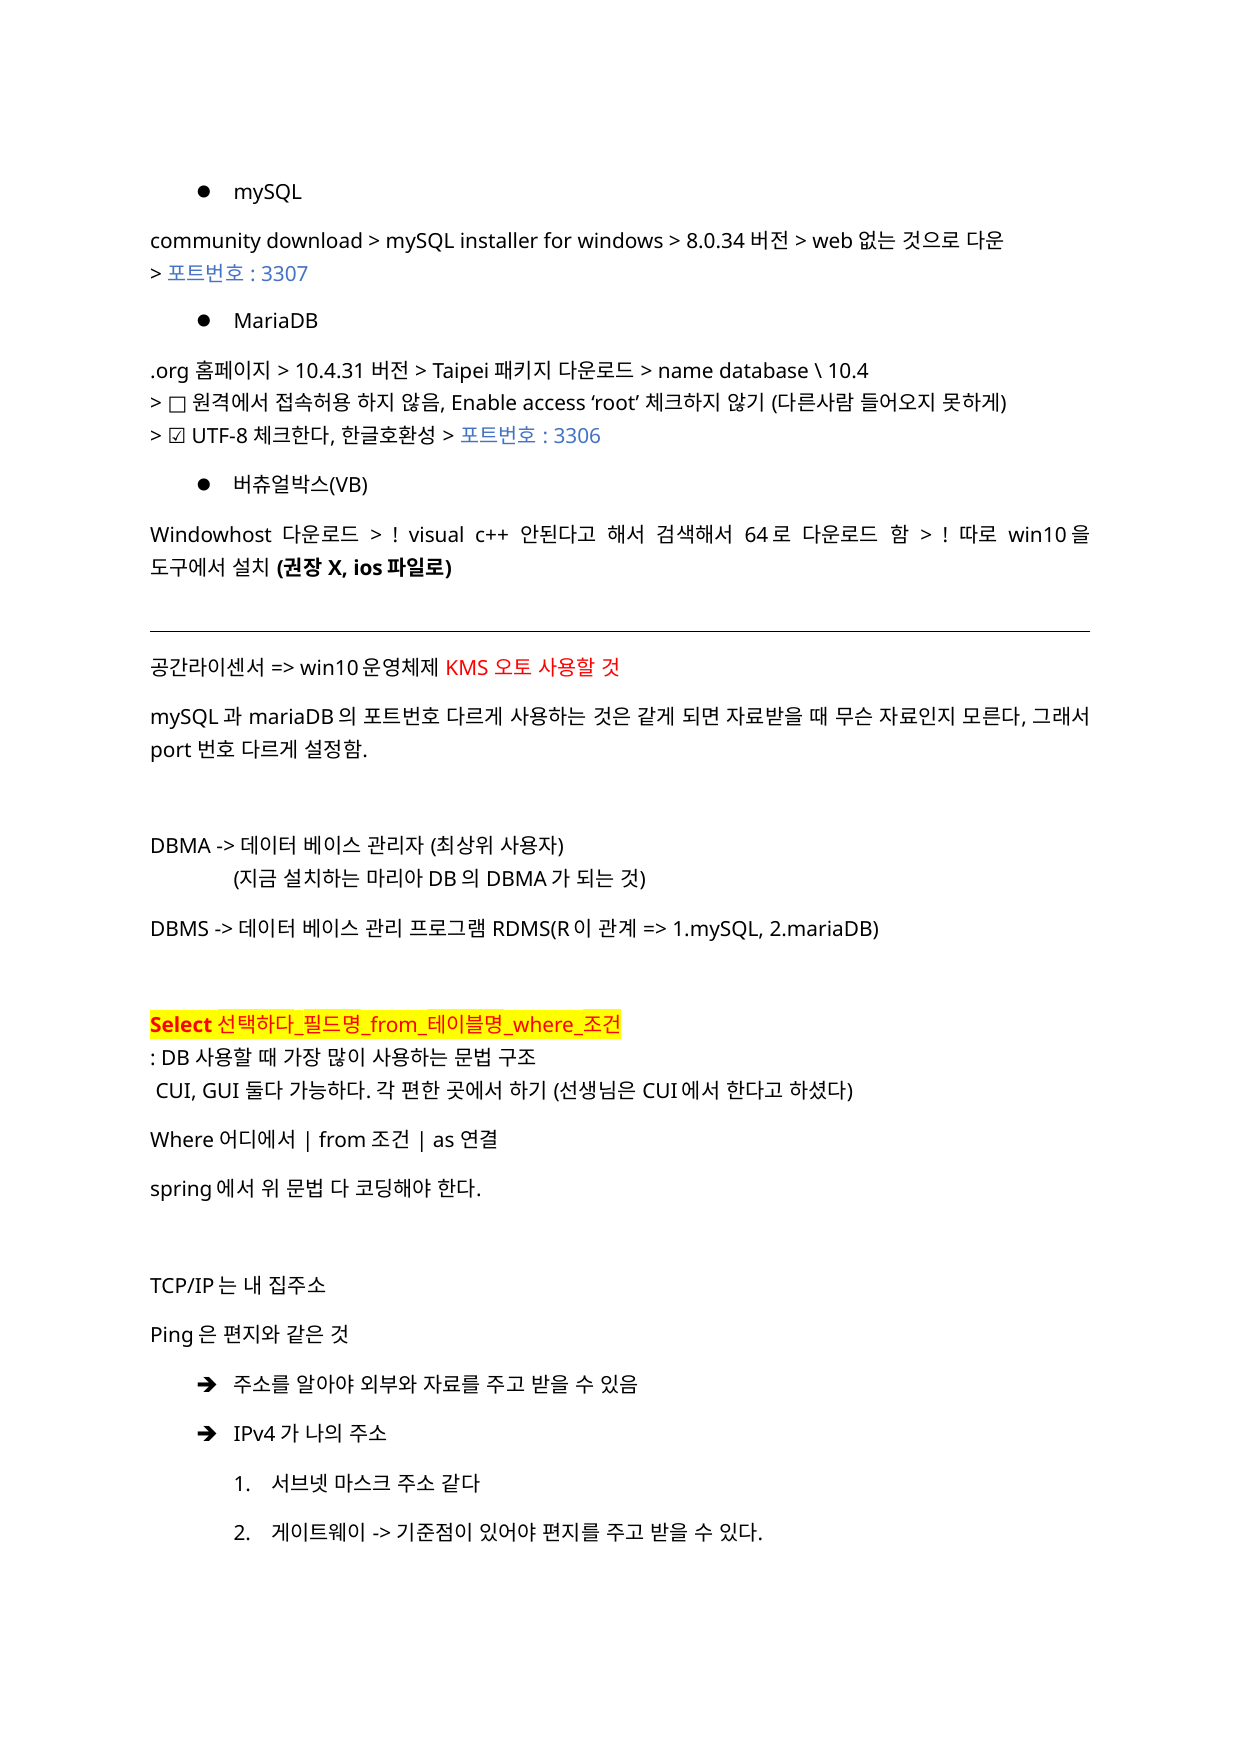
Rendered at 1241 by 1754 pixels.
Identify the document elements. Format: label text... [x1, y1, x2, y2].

text mySQL과 mariaDB의 포트번호 다르게 사용하는 것은 같게 되면 자료받을 때 무슨 자료인지 모른다, 그래서 port 번호 다르게 설정함. [150, 700, 1090, 763]
text Ping은 편지와 같은 것 [150, 1319, 1090, 1349]
list IPv4가 나의 주소 [196, 1417, 1090, 1448]
text Windowhost 다운로드 > ! visual c++ 안된다고 해서 검색해서 64로 다운로드 함 > ! 따로 win10을 도구에서 설치 (권장 X, ios파일로) [150, 518, 1090, 581]
text 공간라이센서 => win10운영체제 KMS 오토 사용할 것 [150, 651, 1090, 681]
text .org 홈페이지 > 10.4.31 버전 > Taipei 패키지 다운로드 > name database \ 10.4 > □ 원격에서 접속허용 하지 않음, Enable access ‘root’ 체크하지 않기 (다른사람 들어오지 못하게) > ☑ UTF-8 체크한다, 한글호환성 > 포트번호 : 3306 [150, 354, 1090, 449]
list mySQL [196, 177, 1090, 206]
text Select 선택하다_필드명_from_테이블명_where_조건 : DB 사용할 때 가장 많이 사용하는 문법 구조 CUI, GUI 둘다 가능하다. 각 편한 곳에서 하기 (선생님은 CUI에서 한다고 하셨다) [150, 1008, 1090, 1104]
text DBMS -> 데이터 베이스 관리 프로그램 RDMS(R이 관계 => 1.mySQL, 2.mariaDB) [150, 912, 1090, 942]
text TCP/IP는 내 집주소 [150, 1269, 1090, 1300]
text Where 어디에서 | from 조건 | as 연결 [150, 1123, 1090, 1154]
list 주소를 알아야 외부와 자료를 주고 받을 수 있음 [196, 1368, 1090, 1398]
text DBMA -> 데이터 베이스 관리자 (최상위 사용자) (지금 설치하는 마리아DB의 DBMA가 되는 것) [150, 830, 1090, 893]
text spring에서 위 문법 다 코딩해야 한다. [150, 1173, 1090, 1203]
list 게이트웨이 -> 기준점이 있어야 편지를 주고 받을 수 있다. [233, 1516, 1090, 1546]
list MariaDB [196, 307, 1090, 335]
list 서브넷 마스크 주소 같다 [233, 1467, 1090, 1497]
list 버츄얼박스(VB) [196, 469, 1090, 499]
text community download > mySQL installer for windows > 8.0.34 버전 > web 없는 것으로 다운 > 포트번호 : 3307 [150, 224, 1090, 287]
